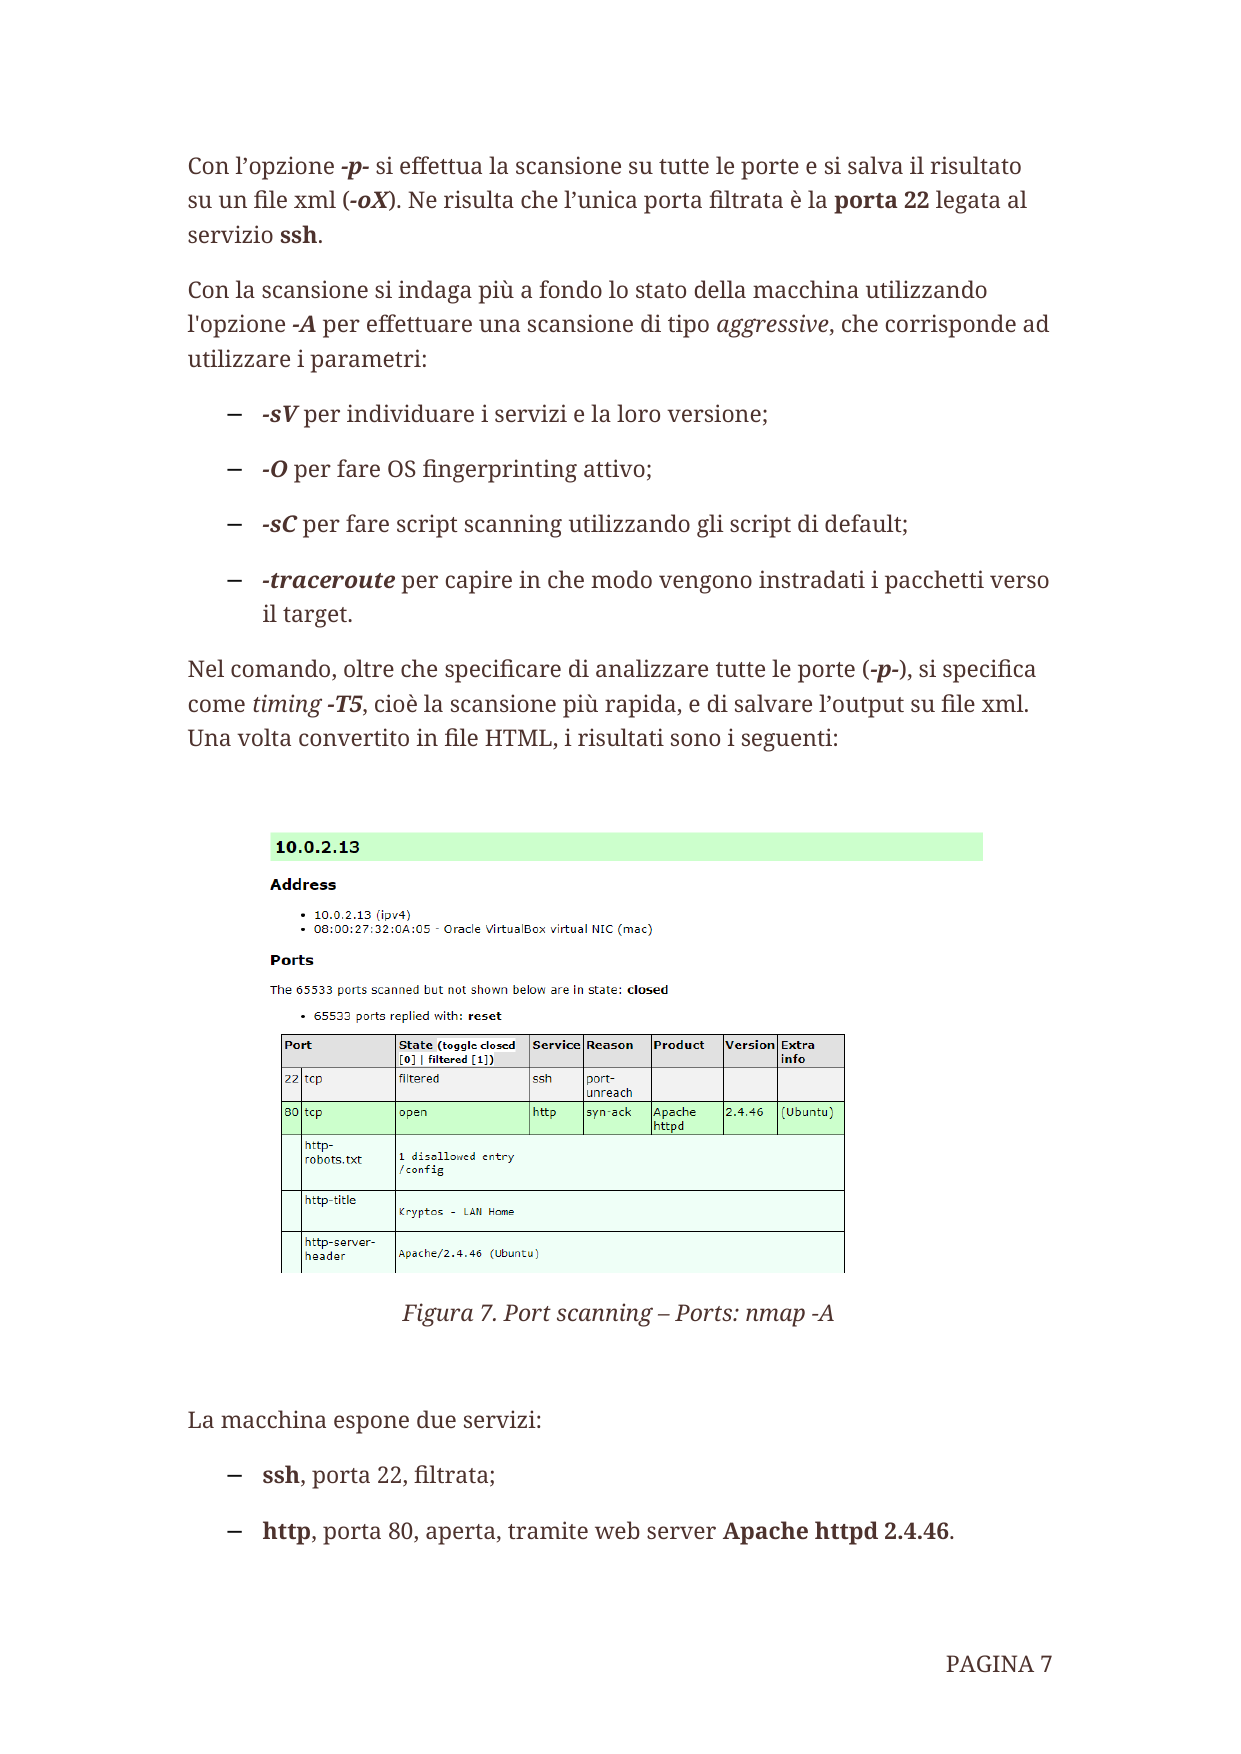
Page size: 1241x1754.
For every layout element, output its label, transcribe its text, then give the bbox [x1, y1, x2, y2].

list -sC per fare script scanning utilizzando gli script di default; [225, 508, 1053, 539]
list http, porta 80, aperta, tramite web server Apache httpd 2.4.46. [225, 1515, 1053, 1546]
list -O per fare OS fingerprinting attivo; [225, 453, 1053, 484]
list -sV per individuare i servizi e la loro versione; [225, 398, 1053, 429]
list ssh, porta 22, filtrata; [225, 1459, 1053, 1491]
text Nel comando, oltre che specificare di analizzare tutte le porte (-p-), si specifica come timing -T5, cioè la scansione più rapida, e di salvare l’output su file xml. Una volta convertito in file HTML, i risultati sono i seguenti: [187, 653, 1053, 753]
text La macchina espone due servizi: [187, 1404, 1053, 1436]
text Con l’opzione -p- si effettua la scansione su tutte le porte e si salva il risultato su un file xml (-oX). Ne risulta che l’unica porta filtrata è la porta 22 legata al servizio ssh. [187, 150, 1053, 250]
text Con la scansione si indaga più a fondo lo stato della macchina utilizzando l'opzione -A per effettuare una scansione di tipo aggressive, che corrisponde ad utilizzare i parametri: [187, 274, 1053, 374]
picture [249, 832, 991, 1273]
list -traceroute per capire in che modo vengono instradati i pacchetti verso il target. [225, 563, 1053, 629]
